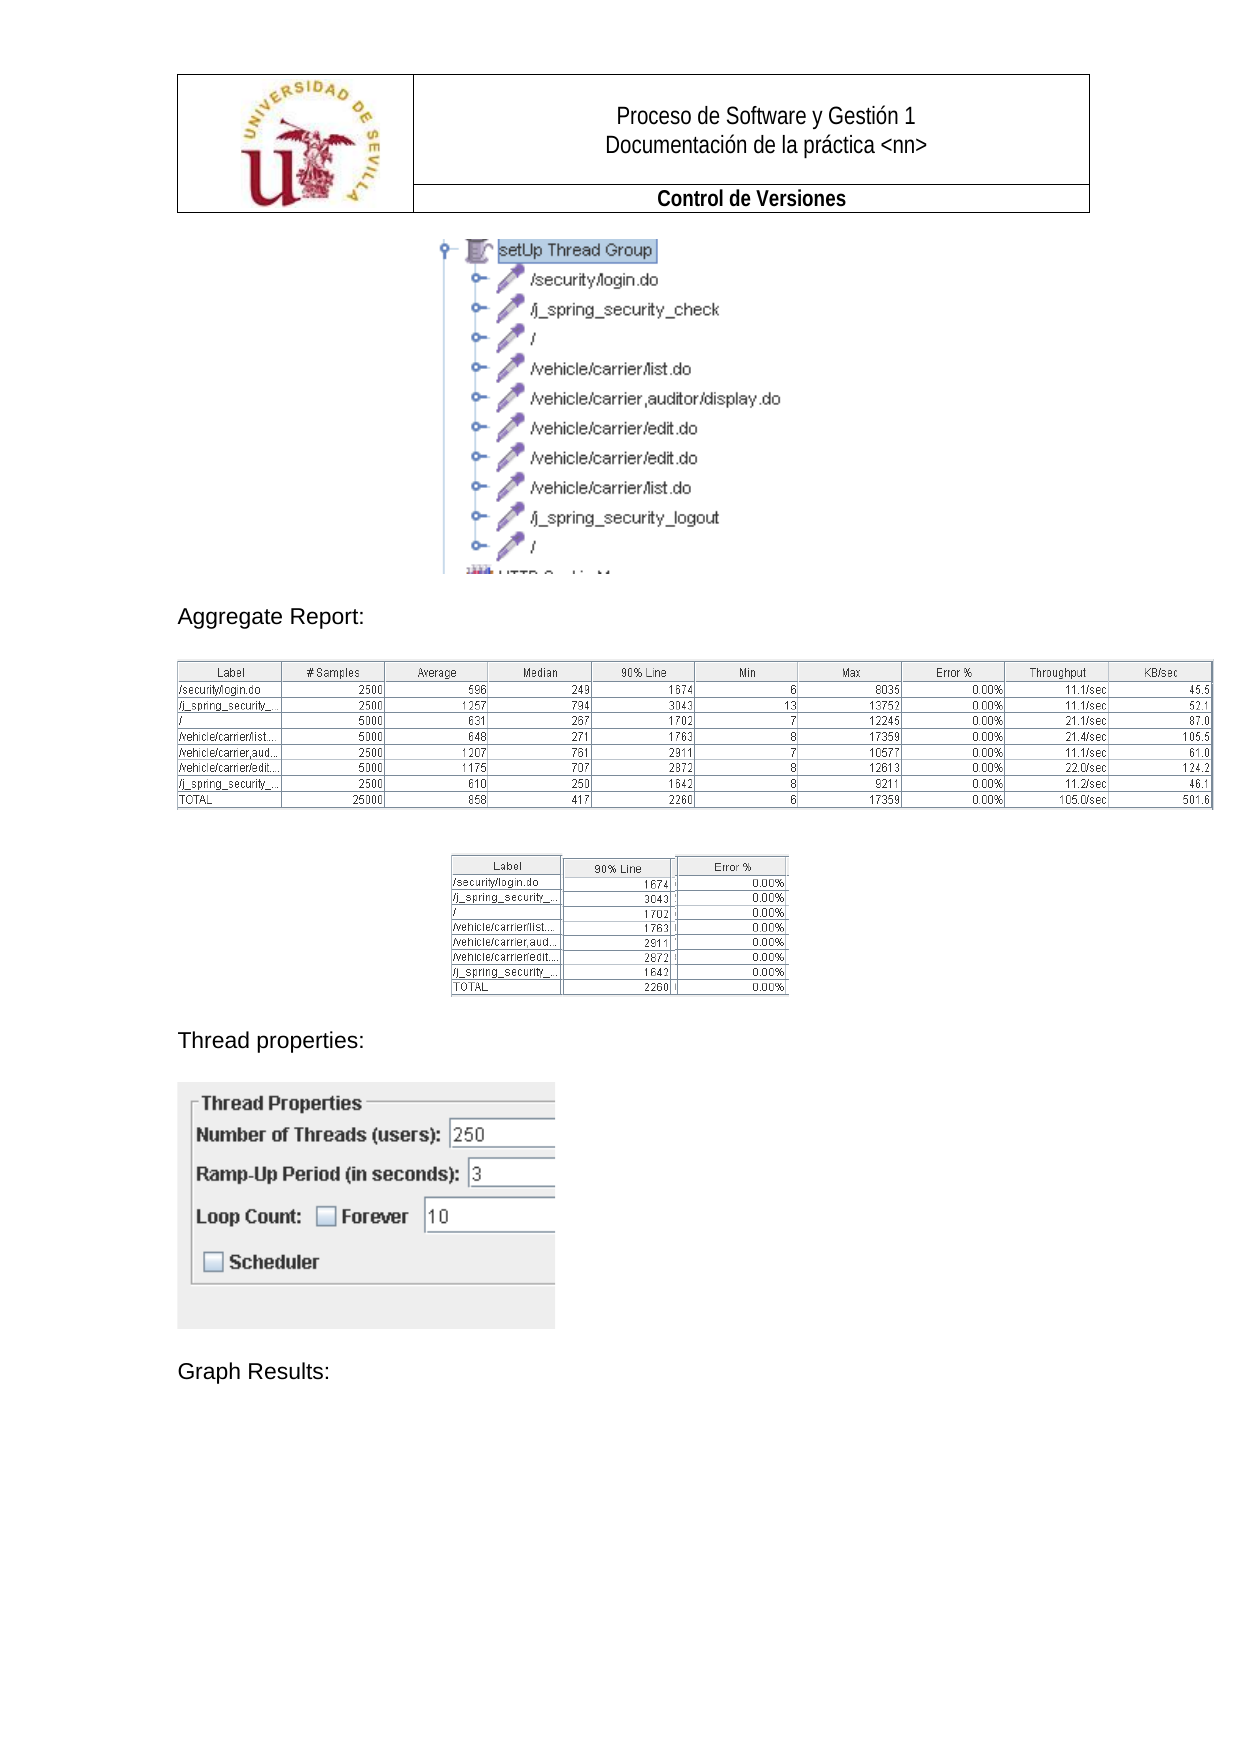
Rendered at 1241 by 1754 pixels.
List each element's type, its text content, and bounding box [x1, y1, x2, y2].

text Thread properties: [177, 1027, 1063, 1053]
picture [240, 79, 381, 208]
picture [423, 239, 846, 574]
picture [177, 1082, 556, 1329]
picture [451, 853, 789, 997]
text Graph Results: [177, 1358, 1063, 1384]
text Aggregate Report: [177, 603, 1063, 630]
picture [177, 659, 1214, 810]
